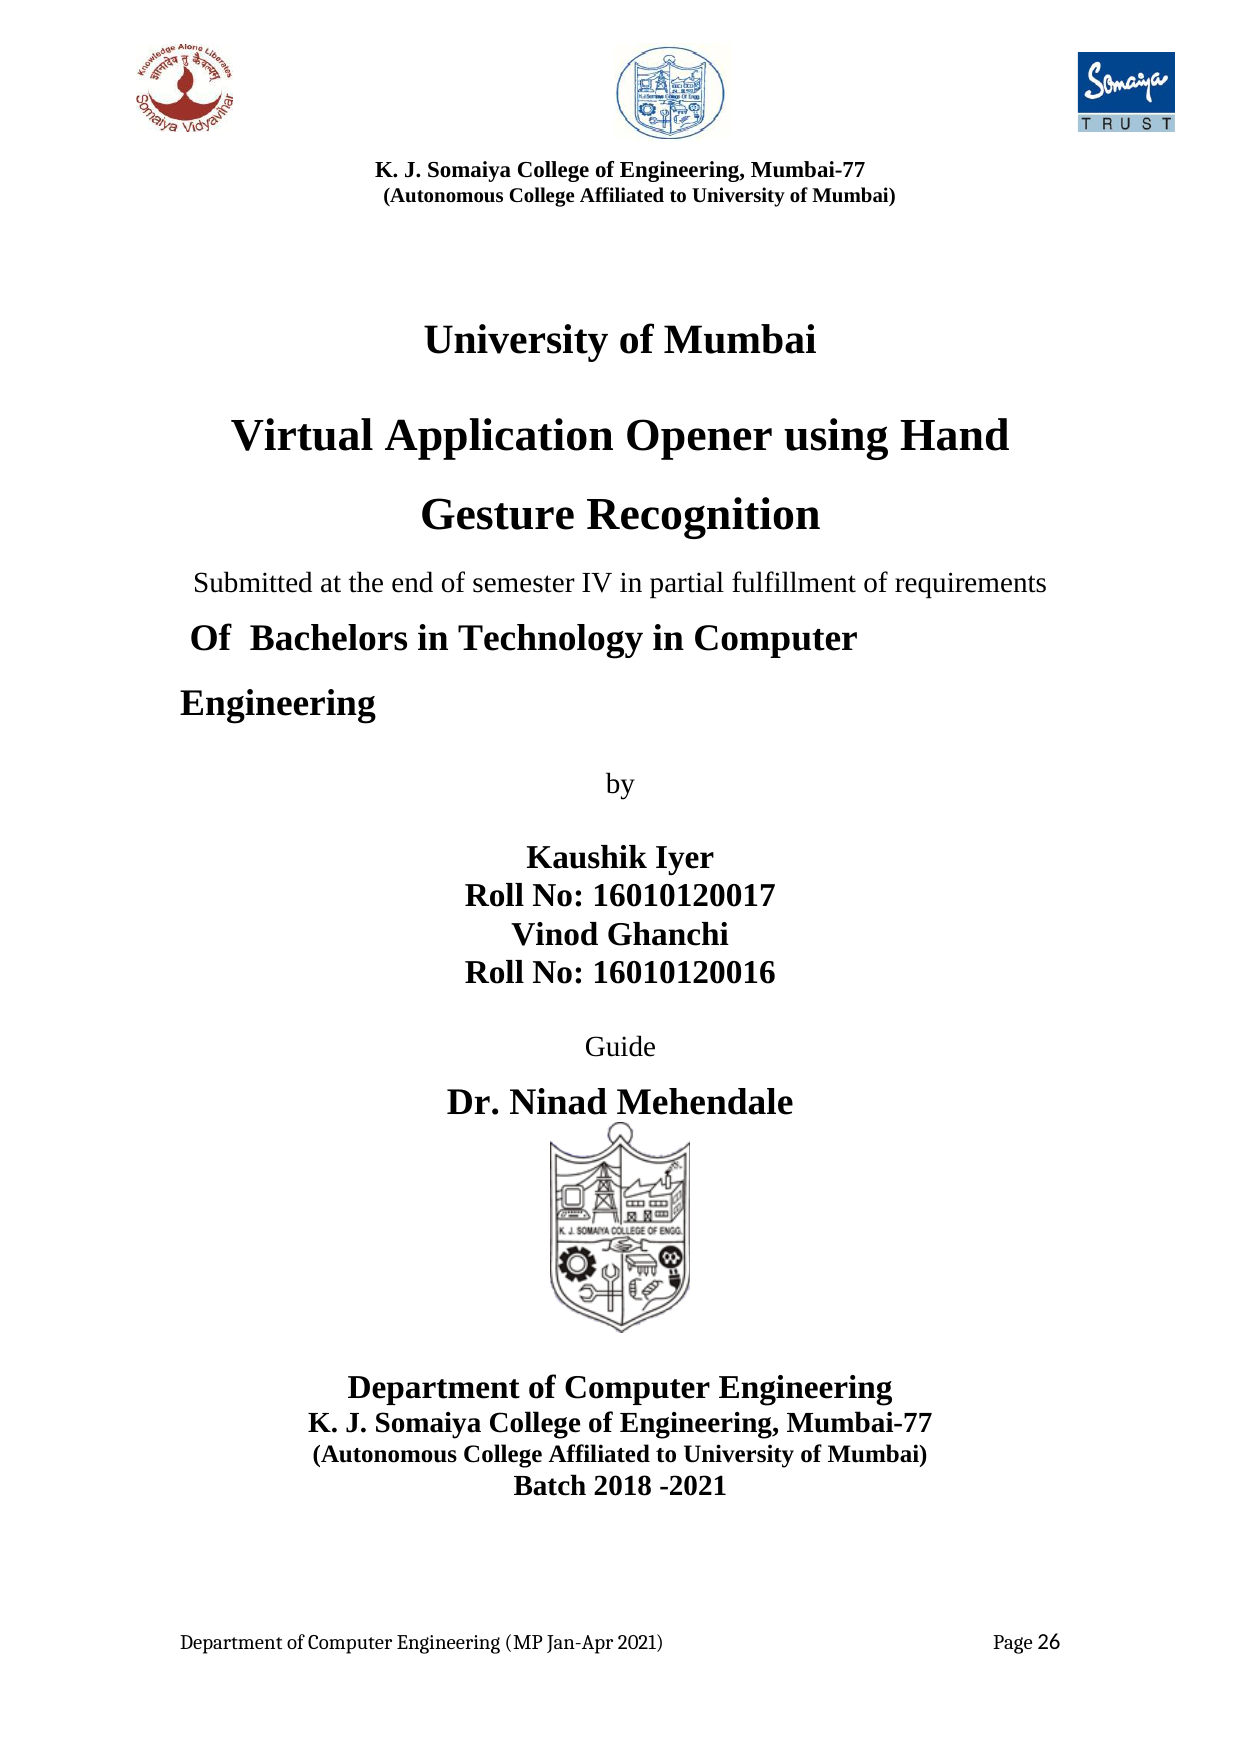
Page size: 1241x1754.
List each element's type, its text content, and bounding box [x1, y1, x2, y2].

text Virtual Application Opener using Hand Gesture Recognition [180, 407, 1060, 539]
picture [593, 43, 732, 150]
picture [1077, 52, 1175, 132]
text Batch 2018 -2021 [180, 1468, 1060, 1501]
picture [136, 44, 233, 132]
text Guide [180, 1029, 1060, 1062]
text Dr. Ninad Mehendale [180, 1079, 1060, 1122]
text Submitted at the end of semester IV in partial fulfillment of requirements [180, 565, 1060, 599]
text Vinod Ghanchi [180, 914, 1060, 952]
text Kaushik Iyer [180, 837, 1060, 875]
text Of Bachelors in Technology in Computer Engineering [180, 616, 1060, 723]
text Department of Computer Engineering [180, 1367, 1060, 1405]
text K. J. Somaiya College of Engineering, Mumbai-77 [180, 1405, 1060, 1439]
text by [180, 766, 1060, 799]
text (Autonomous College Affiliated to University of Mumbai) [180, 1439, 1060, 1468]
text University of Mumbai [180, 314, 1060, 362]
picture [550, 1122, 690, 1333]
text Roll No: 16010120016 [180, 952, 1060, 990]
text Roll No: 16010120017 [180, 875, 1060, 914]
